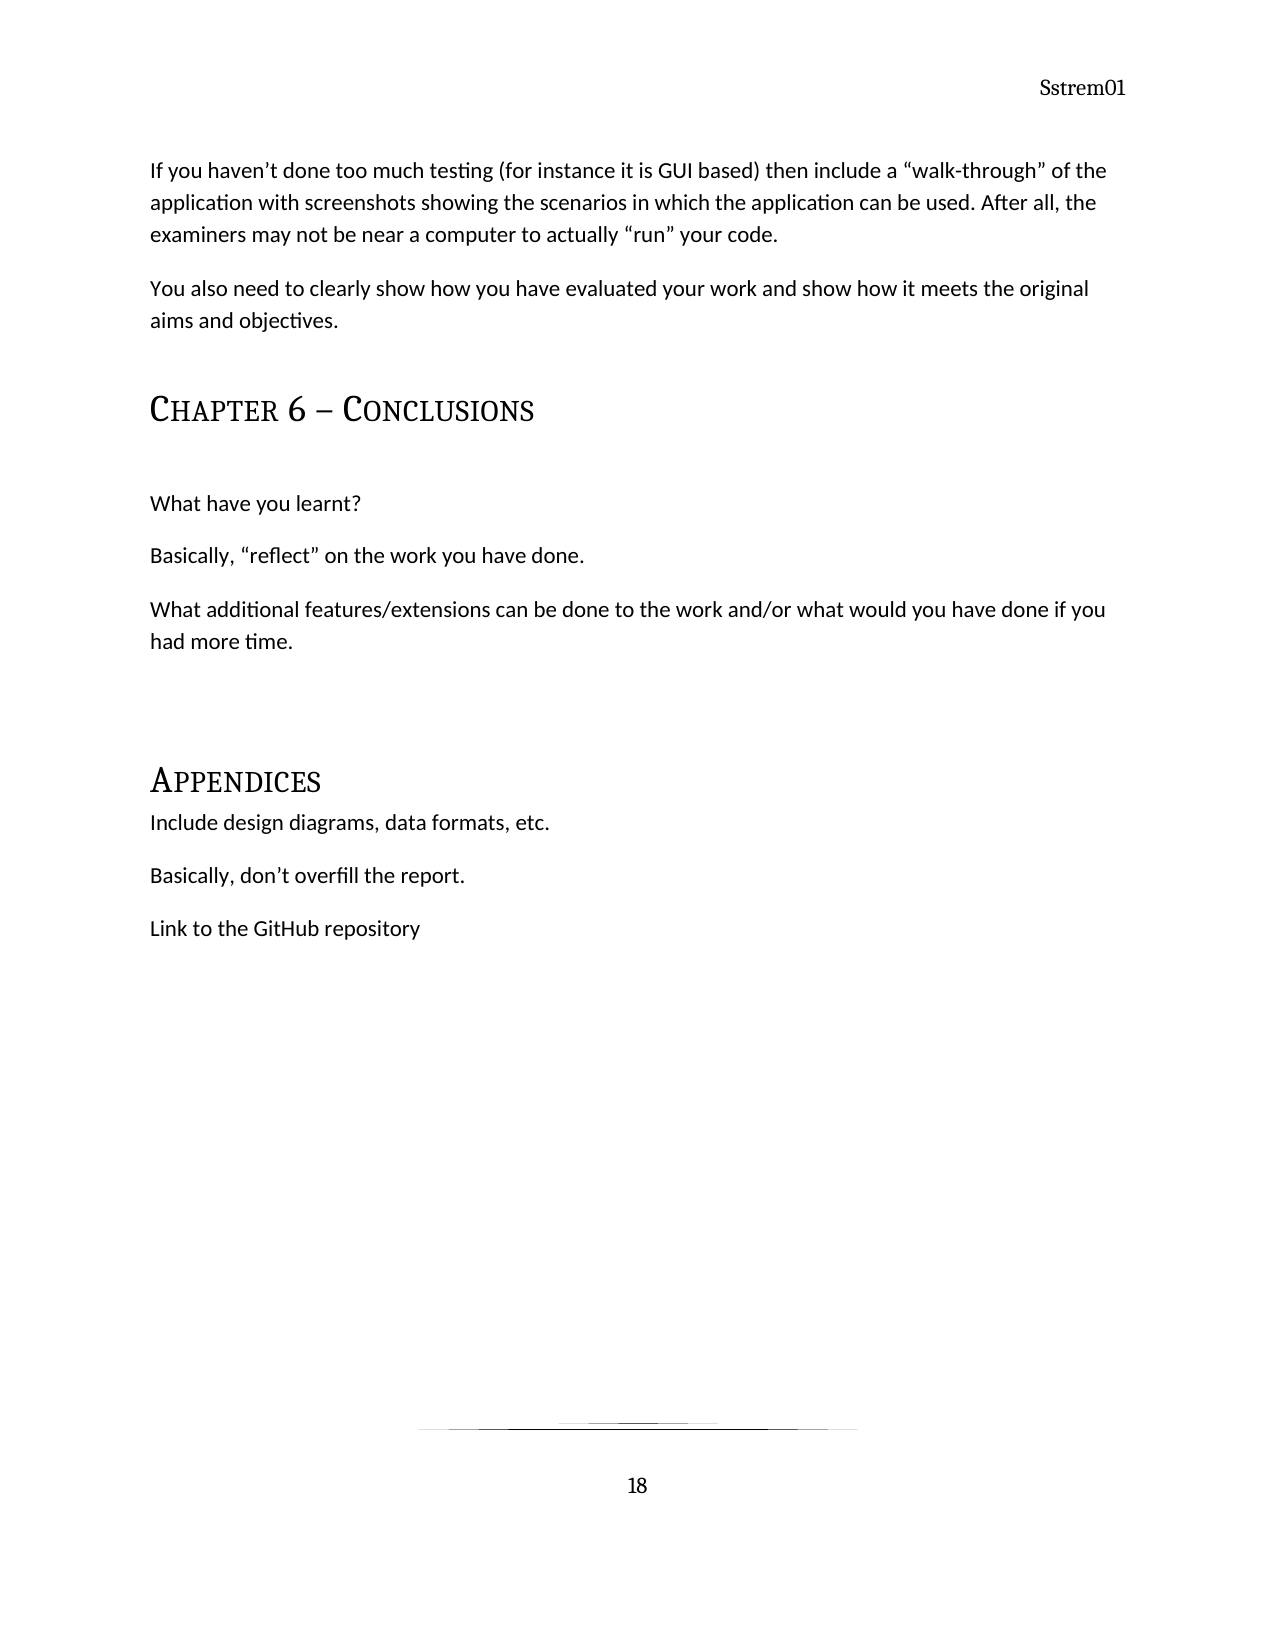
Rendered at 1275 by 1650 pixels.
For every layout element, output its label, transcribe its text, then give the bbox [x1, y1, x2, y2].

text What have you learnt? [150, 489, 1125, 517]
text Link to the GitHub repository [150, 914, 1125, 942]
text Basically, “reflect” on the work you have done. [150, 542, 1125, 570]
text Include design diagrams, data formats, etc. [150, 808, 1125, 836]
text What additional features/extensions can be done to the work and/or what would you have done if you had more time. [150, 595, 1125, 655]
subtitle Chapter 6 – Conclusions [150, 388, 1125, 431]
subtitle Appendices [150, 759, 1125, 802]
text You also need to clearly show how you have evaluated your work and show how it meets the original aims and objectives. [150, 274, 1125, 334]
text If you haven’t done too much testing (for instance it is GUI based) then include a “walk-through” of the application with screenshots showing the scenarios in which the application can be used. After all, the examiners may not be near a computer to actually “run” your code. [150, 156, 1125, 249]
text Basically, don’t overfill the report. [150, 861, 1125, 889]
